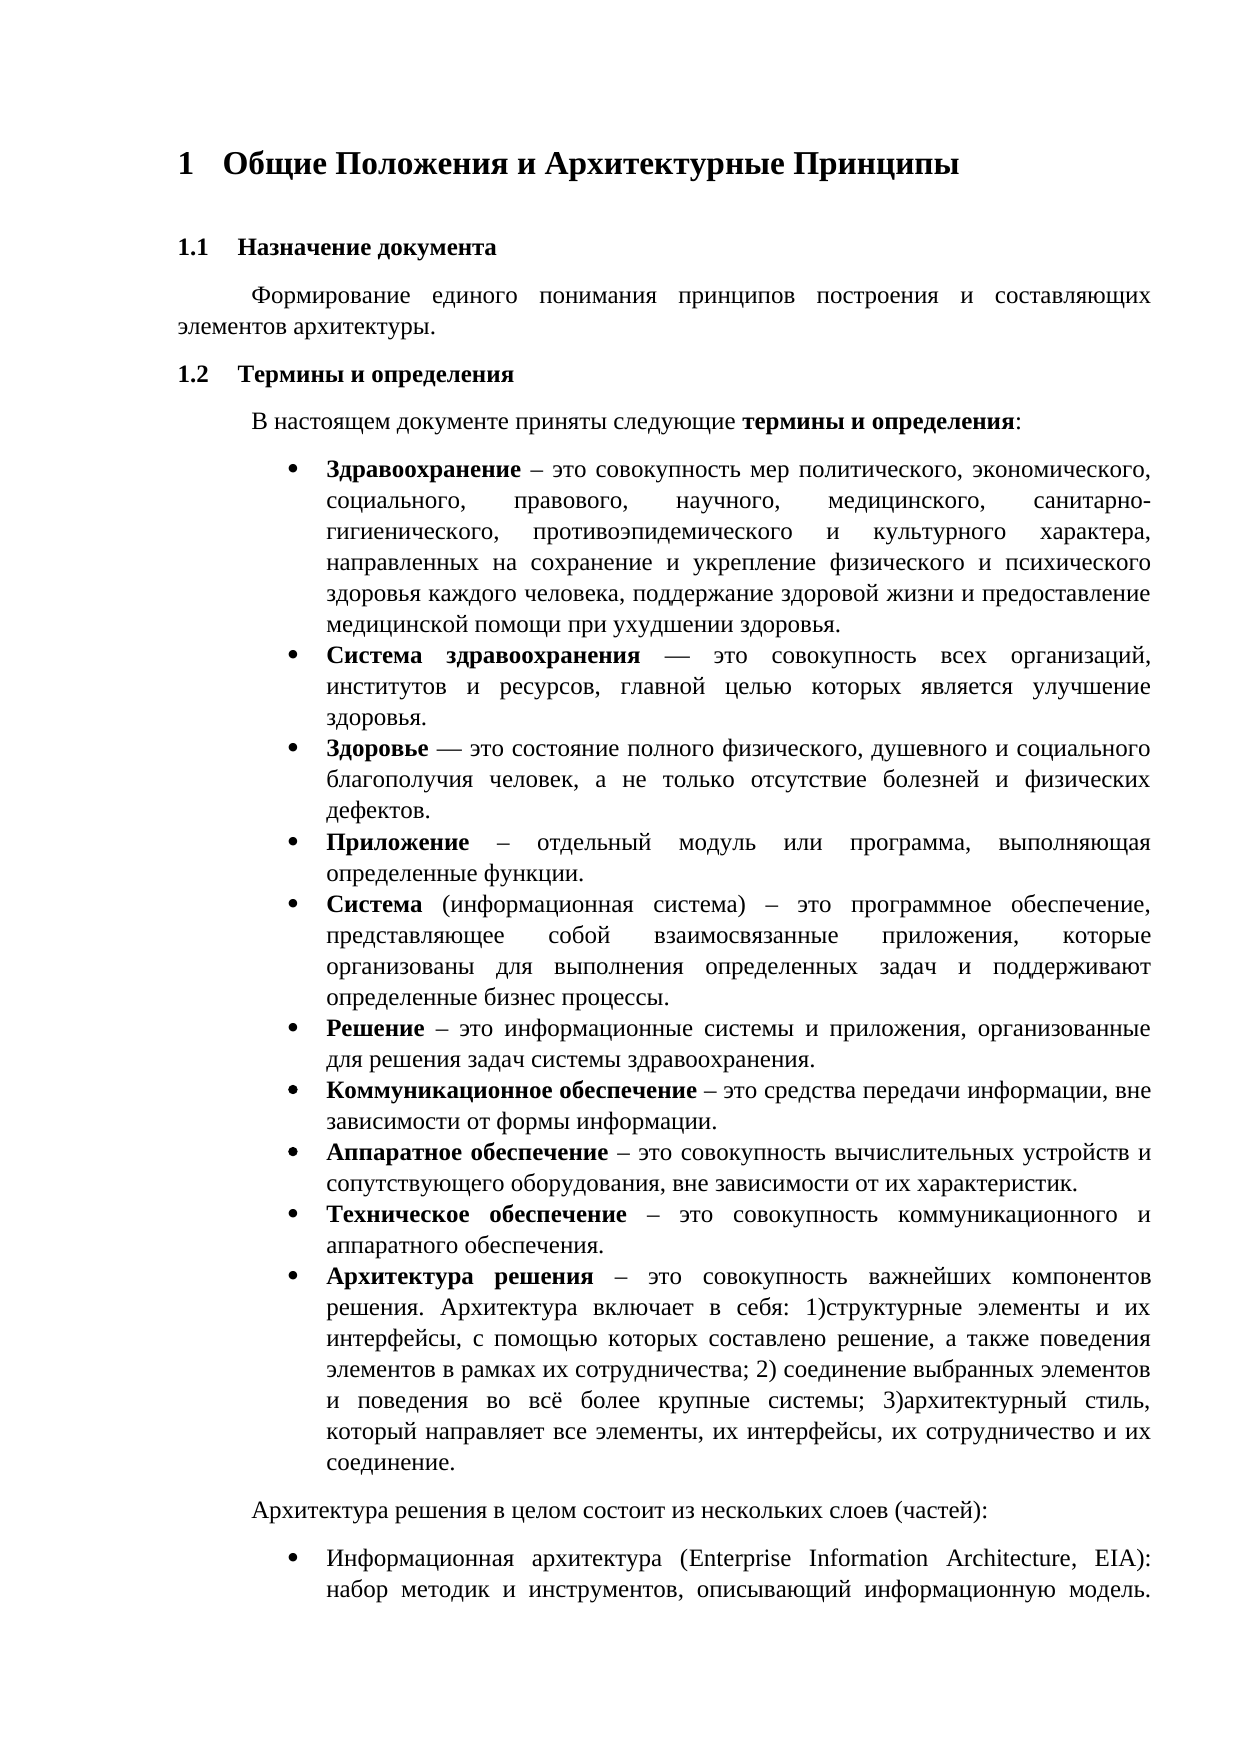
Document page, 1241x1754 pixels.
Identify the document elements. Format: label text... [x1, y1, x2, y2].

list Здоровье — это состояние полного физического, душевного и социального благополучия человек, а не только отсутствие болезней и физических дефектов. [288, 733, 1152, 824]
list Система (информационная система) – это программное обеспечение, представляющее собой взаимосвязанные приложения, которые организованы для выполнения определенных задач и поддерживают определенные бизнес процессы. [288, 889, 1152, 1011]
list Аппаратное обеспечение – это совокупность вычислительных устройств и сопутствующего оборудования, вне зависимости от их характеристик. [288, 1137, 1152, 1197]
subtitle Назначение документа [177, 232, 1152, 261]
text Формирование единого понимания принципов построения и составляющих элементов архитектуры. [177, 280, 1152, 340]
list Решение – это информационные системы и приложения, организованные для решения задач системы здравоохранения. [288, 1013, 1152, 1073]
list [288, 1543, 1152, 1603]
list Архитектура решения – это совокупность важнейших компонентов решения. Архитектура включает в себя: 1)структурные элементы и их интерфейсы, с помощью которых составлено решение, а также поведения элементов в рамках их сотрудничества; 2) соединение выбранных элементов и поведения во всё более крупные системы; 3)архитектурный стиль, который направляет все элементы, их интерфейсы, их сотрудничество и их соединение. [288, 1261, 1152, 1476]
list Приложение – отдельный модуль или программа, выполняющая определенные функции. [288, 827, 1152, 886]
list Здравоохранение – это совокупность мер политического, экономического, социального, правового, научного, медицинского, санитарно-гигиенического, противоэпидемического и культурного характера, направленных на сохранение и укрепление физического и психического здоровья каждого человека, поддержание здоровой жизни и предоставление медицинской помощи при ухудшении здоровья. [288, 454, 1152, 638]
text Архитектура решения в целом состоит из нескольких слоев (частей): [177, 1495, 1152, 1524]
list Техническое обеспечение – это совокупность коммуникационного и аппаратного обеспечения. [288, 1199, 1152, 1259]
list Коммуникационное обеспечение – это средства передачи информации, вне зависимости от формы информации. [288, 1075, 1152, 1135]
list Система здравоохранения — это совокупность всех организаций, институтов и ресурсов, главной целью которых является улучшение здоровья. [288, 640, 1152, 731]
text В настоящем документе приняты следующие термины и определения: [177, 406, 1152, 435]
subtitle Общие Положения и Архитектурные Принципы [177, 143, 1152, 181]
subtitle Термины и определения [177, 359, 1152, 387]
